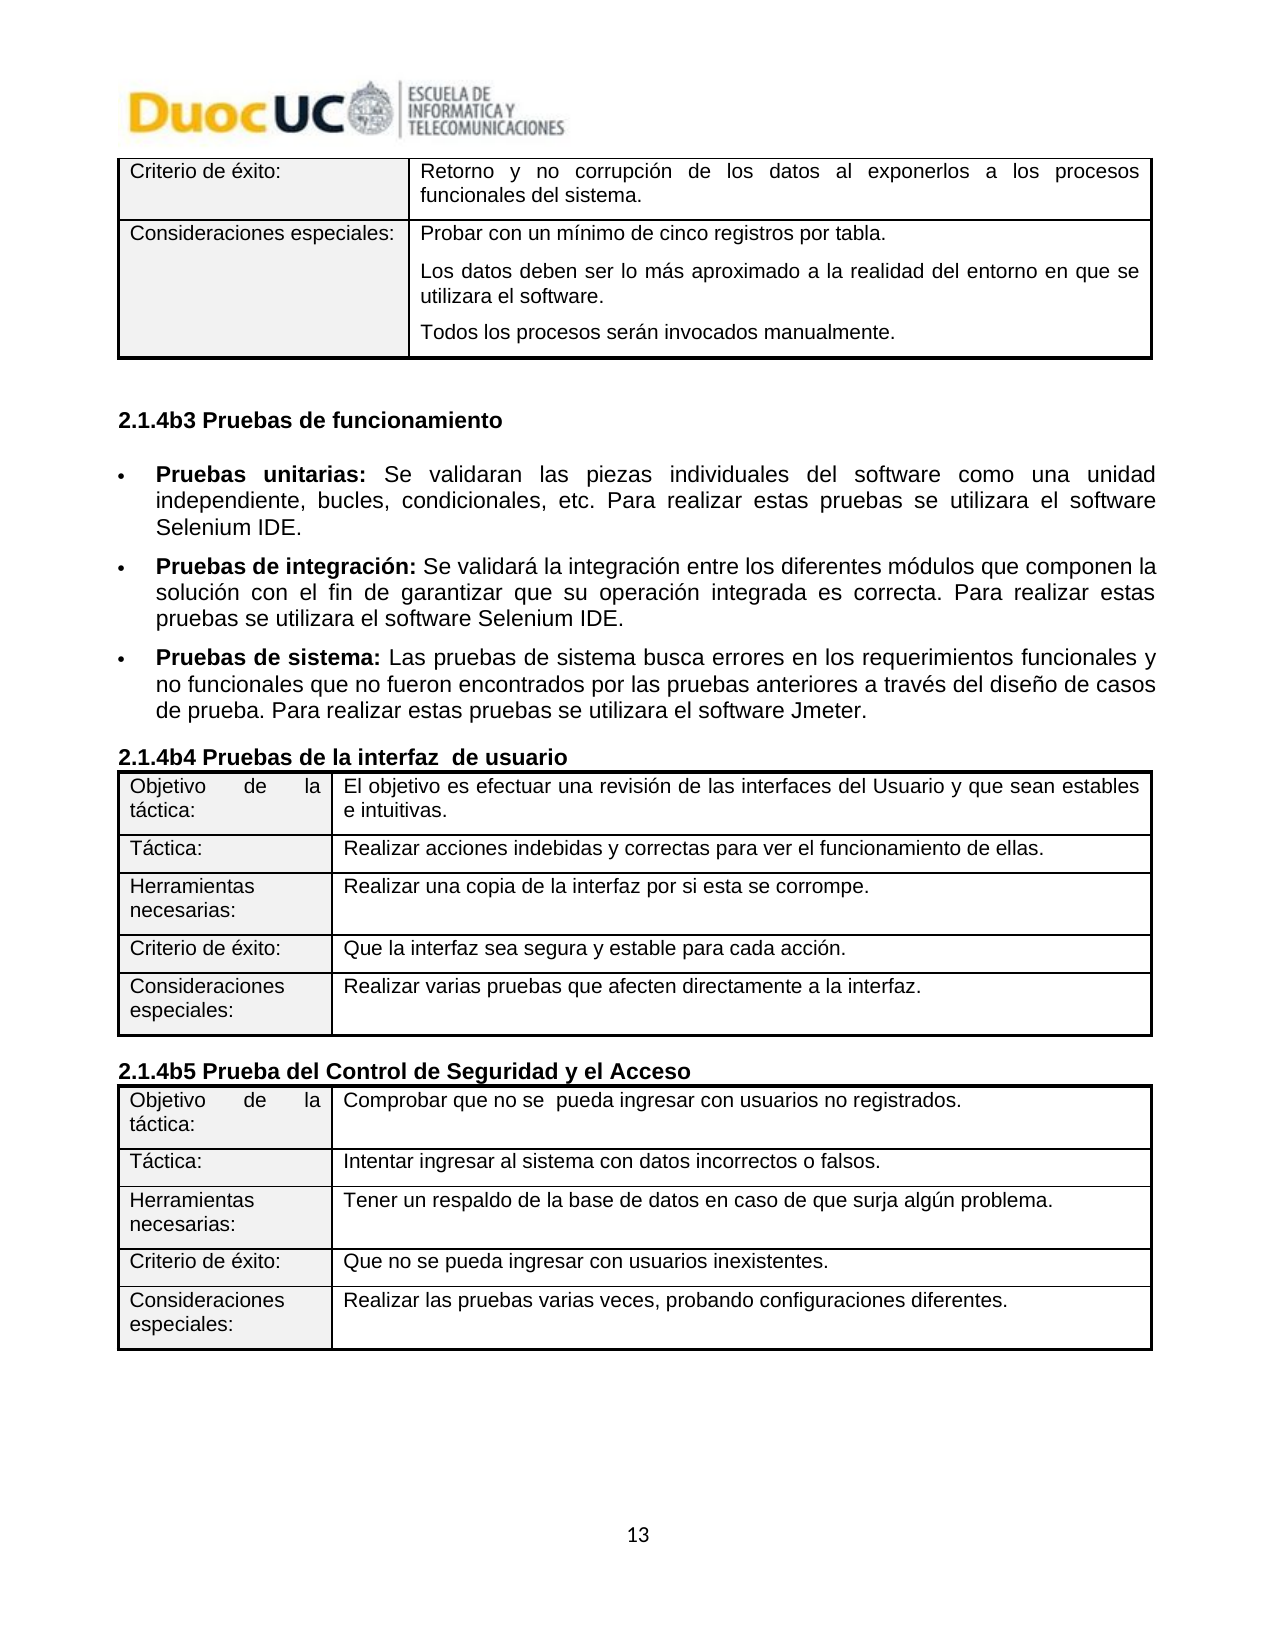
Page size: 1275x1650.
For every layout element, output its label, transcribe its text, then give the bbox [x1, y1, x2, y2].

table_cell Herramientas necesarias: [120, 1187, 331, 1248]
table_cell Realizar acciones indebidas y correctas para ver el funcionamiento de ellas. [333, 836, 1150, 872]
table_cell Intentar ingresar al sistema con datos incorrectos o falsos. [333, 1150, 1150, 1186]
table_cell Consideraciones especiales: [120, 974, 331, 1034]
table_header Objetivo de la táctica: [120, 774, 331, 834]
list Pruebas de integración: Se validará la integración entre los diferentes módulos que componen la solución con el fin de garantizar que su operación integrada es correcta. Para realizar estas pruebas se utilizara el software Selenium IDE. [118, 553, 1157, 632]
table_cell Criterio de éxito: [120, 936, 331, 972]
list Pruebas unitarias: Se validaran las piezas individuales del software como una unidad independiente, bucles, condicionales, etc. Para realizar estas pruebas se utilizara el software Selenium IDE. [118, 461, 1157, 540]
table_cell Que no se pueda ingresar con usuarios inexistentes. [333, 1250, 1150, 1286]
table_cell Retorno y no corrupción de los datos al exponerlos a los procesos funcionales del sistema. [410, 159, 1150, 219]
table_cell Táctica: [120, 1150, 331, 1186]
table_cell Táctica: [120, 836, 331, 872]
table_cell Que la interfaz sea segura y estable para cada acción. [333, 936, 1150, 972]
table_cell Tener un respaldo de la base de datos en caso de que surja algún problema. [333, 1187, 1150, 1248]
table_header El objetivo es efectuar una revisión de las interfaces del Usuario y que sean estables e intuitivas. [333, 774, 1150, 834]
table_cell Criterio de éxito: [120, 1250, 331, 1286]
subtitle 2.1.4b4 Pruebas de la interfaz de usuario [118, 744, 1157, 770]
picture [118, 59, 589, 158]
table_header Objetivo de la táctica: [120, 1088, 331, 1148]
table_cell Probar con un mínimo de cinco registros por tabla. Los datos deben ser lo más aproximado a la realidad del entorno en que se utilizara el software. Todos los procesos serán invocados manualmente. [410, 221, 1150, 356]
table_cell Realizar las pruebas varias veces, probando configuraciones diferentes. [333, 1287, 1150, 1348]
table_cell Realizar varias pruebas que afecten directamente a la interfaz. [333, 974, 1150, 1034]
table_cell Consideraciones especiales: [120, 1287, 331, 1348]
subtitle 2.1.4b5 Prueba del Control de Seguridad y el Acceso [118, 1058, 1157, 1084]
table_cell Criterio de éxito: [120, 159, 408, 219]
subtitle 2.1.4b3 Pruebas de funcionamiento [118, 407, 1157, 433]
list Pruebas de sistema: Las pruebas de sistema busca errores en los requerimientos funcionales y no funcionales que no fueron encontrados por las pruebas anteriores a través del diseño de casos de prueba. Para realizar estas pruebas se utilizara el software Jmeter. [118, 644, 1157, 723]
table_header Comprobar que no se pueda ingresar con usuarios no registrados. [333, 1088, 1150, 1148]
table_cell Consideraciones especiales: [120, 221, 408, 356]
table_cell Herramientas necesarias: [120, 874, 331, 934]
table_cell Realizar una copia de la interfaz por si esta se corrompe. [333, 874, 1150, 934]
